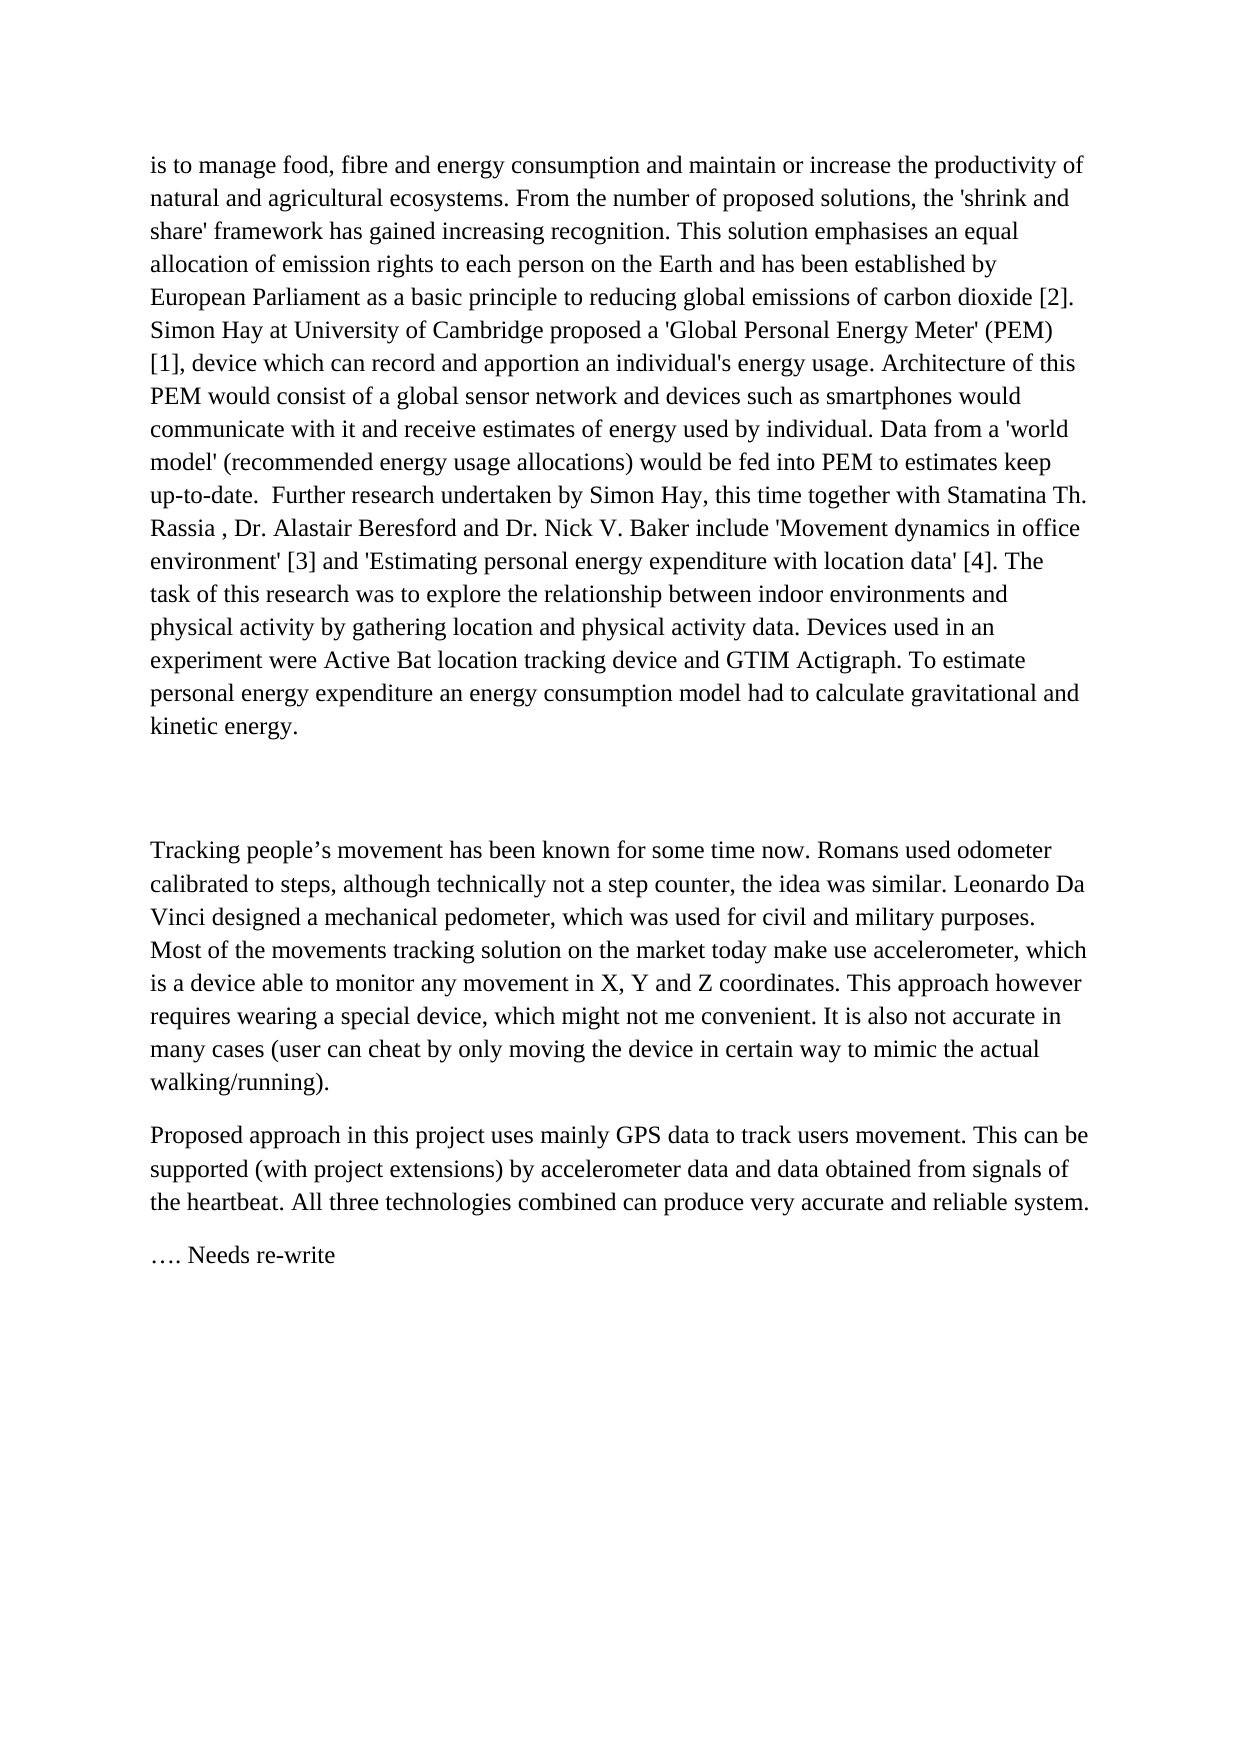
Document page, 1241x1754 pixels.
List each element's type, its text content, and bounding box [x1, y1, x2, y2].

text …. Needs re-write [150, 1241, 1090, 1269]
text Proposed approach in this project uses mainly GPS data to track users movement. This can be supported (with project extensions) by accelerometer data and data obtained from signals of the heartbeat. All three technologies combined can produce very accurate and reliable system. [150, 1121, 1090, 1215]
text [150, 150, 1090, 740]
text Tracking people’s movement has been known for some time now. Romans used odometer calibrated to steps, although technically not a step counter, the idea was similar. Leonardo Da Vinci designed a mechanical pedometer, which was used for civil and military purposes. Most of the movements tracking solution on the market today make use accelerometer, which is a device able to monitor any movement in X, Y and Z coordinates. This approach however requires wearing a special device, which might not me convenient. It is also not accurate in many cases (user can cheat by only moving the device in certain way to mimic the actual walking/running). [150, 836, 1090, 1096]
